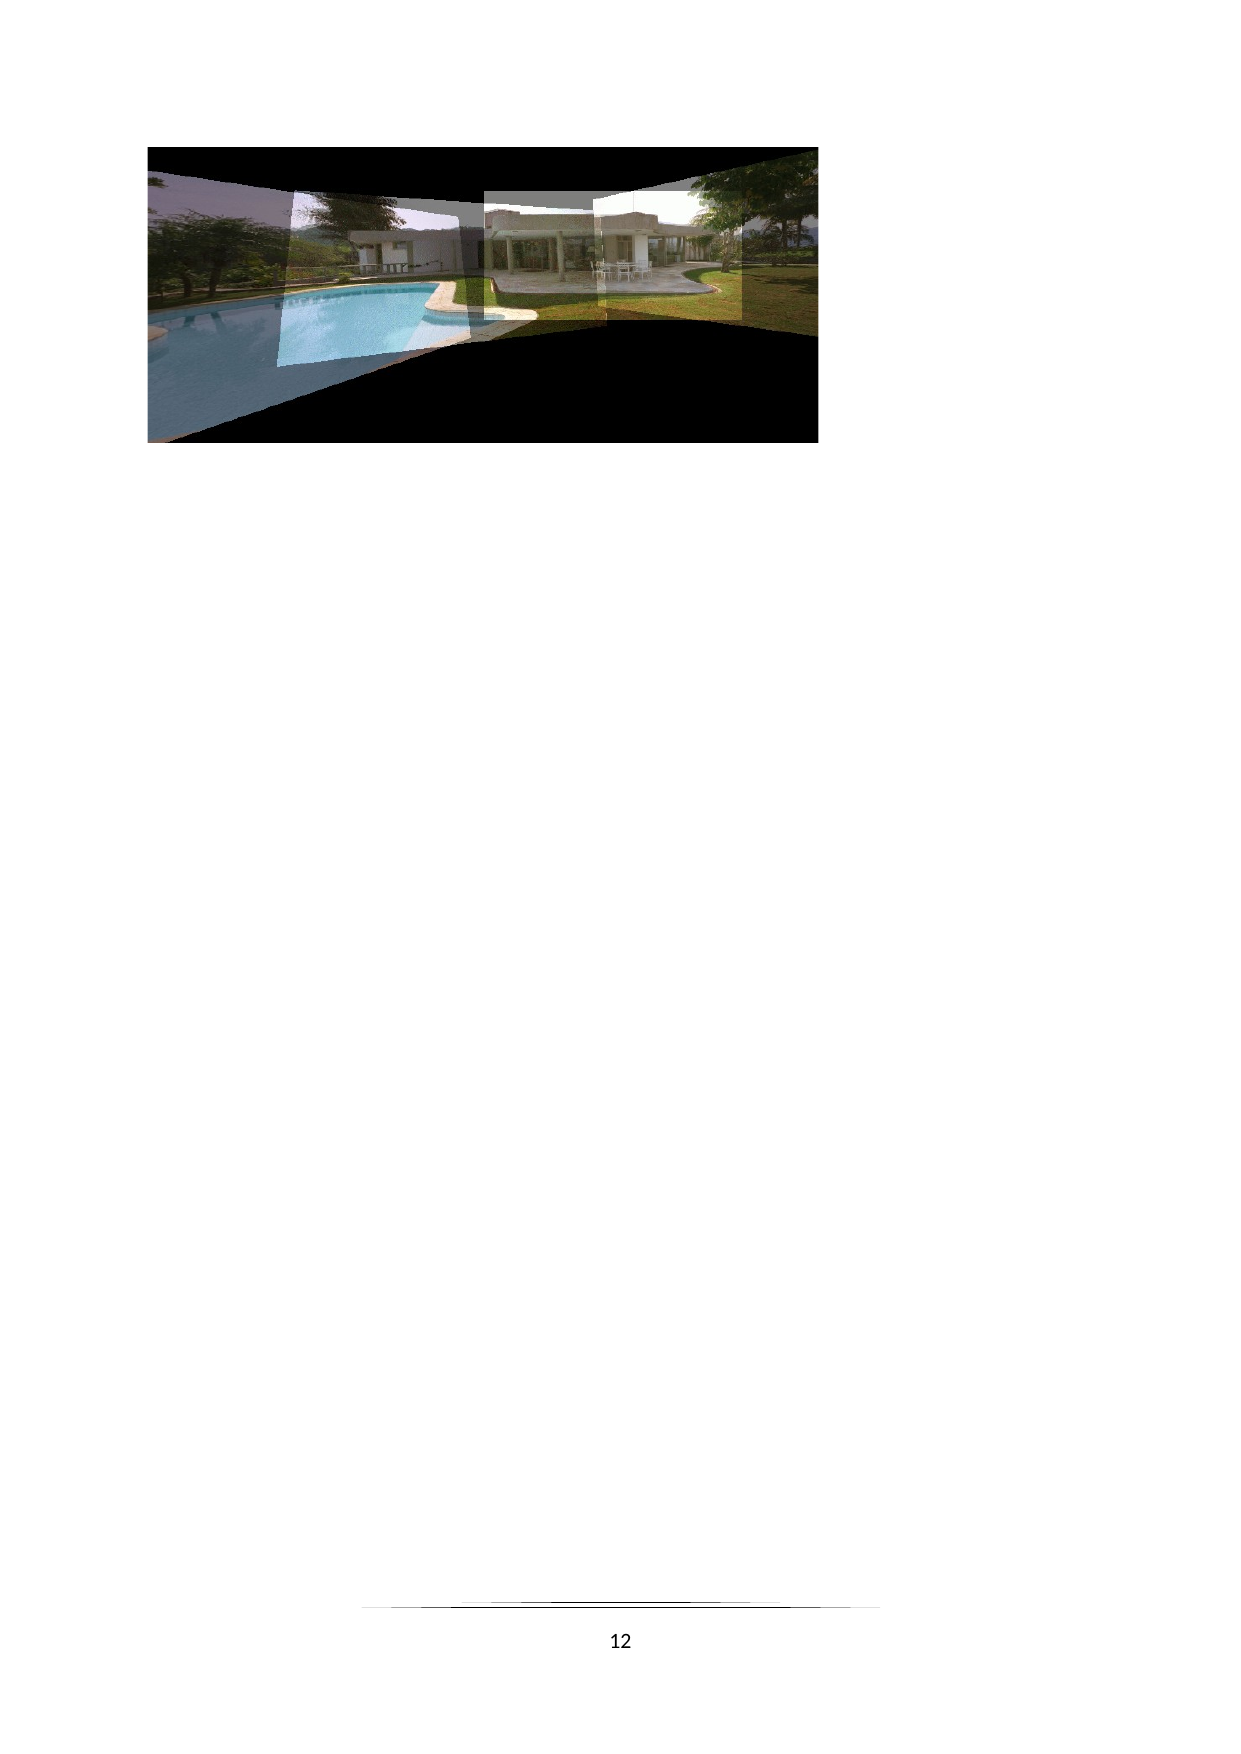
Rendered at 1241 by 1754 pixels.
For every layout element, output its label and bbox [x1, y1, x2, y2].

picture [147, 147, 819, 443]
